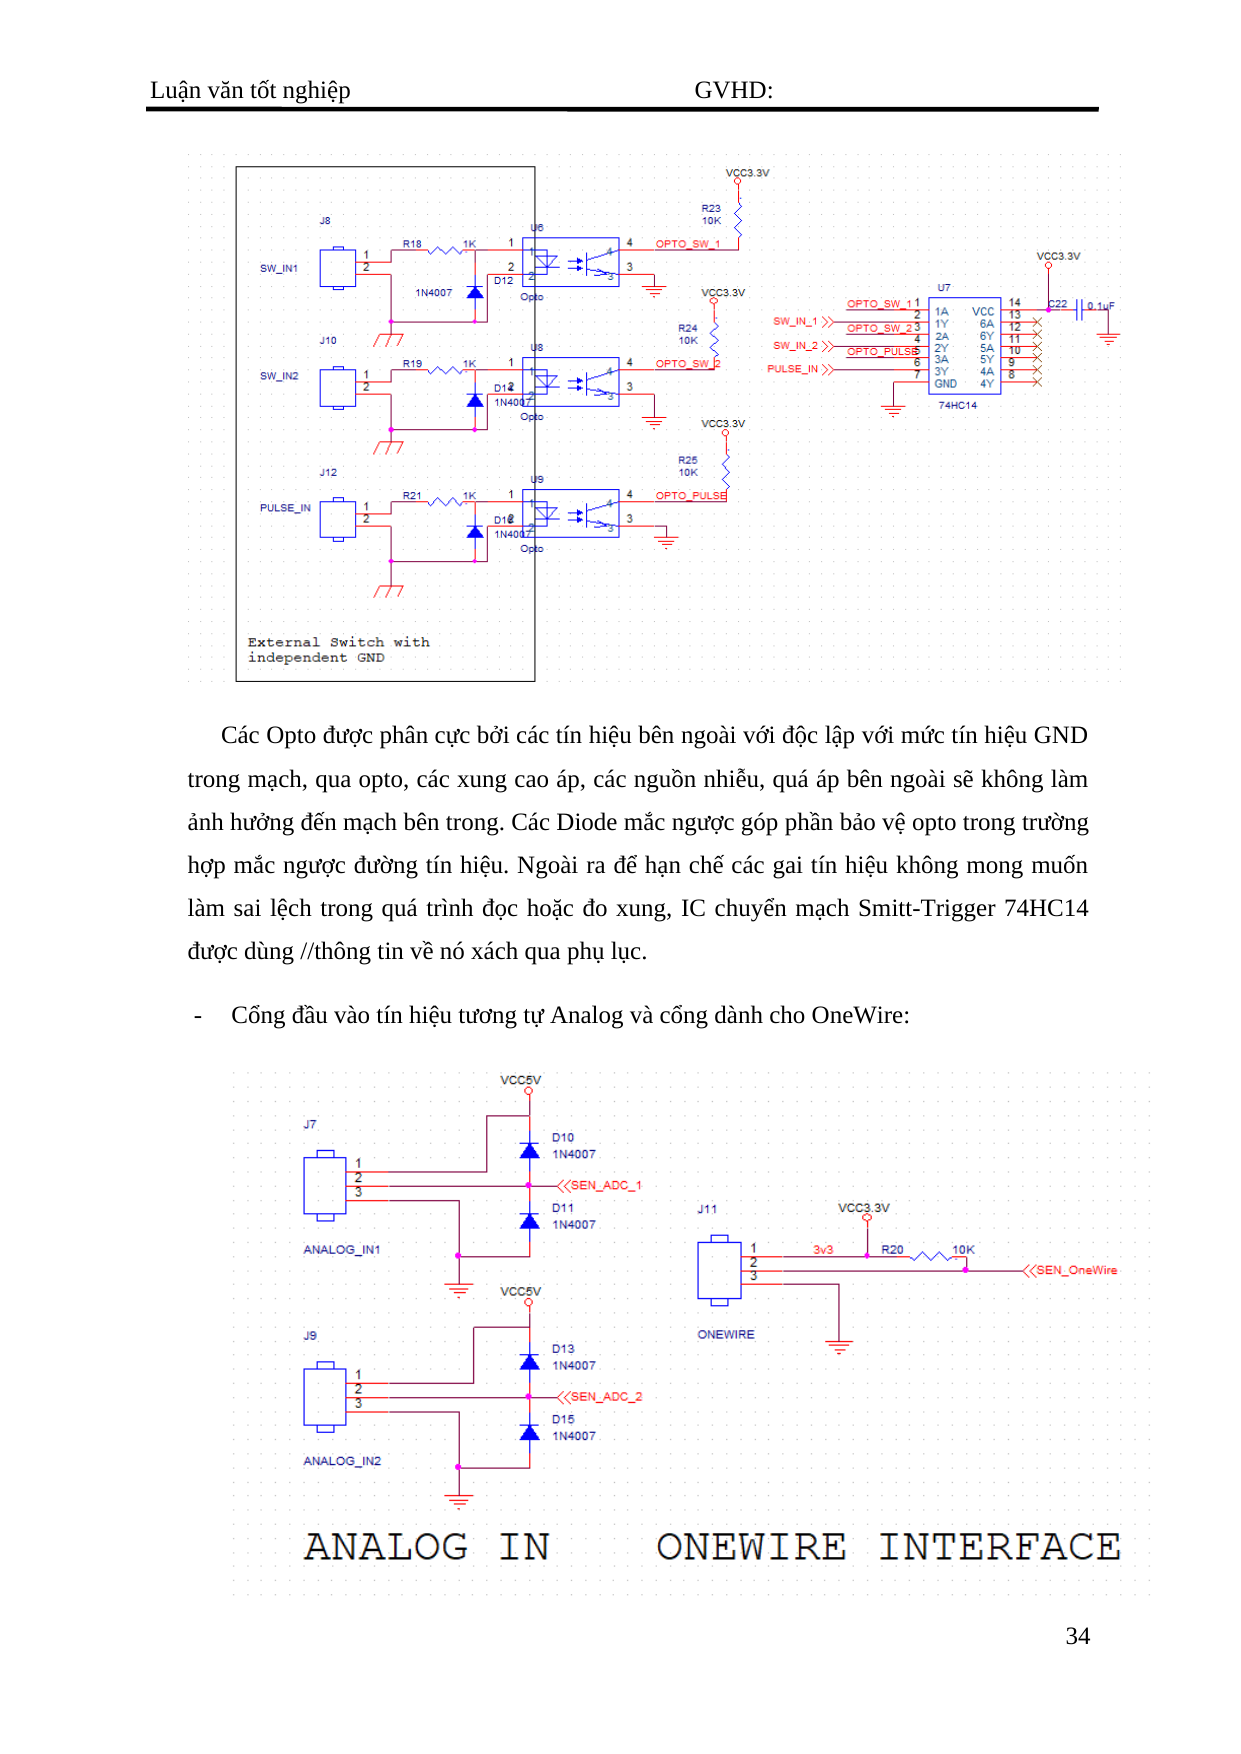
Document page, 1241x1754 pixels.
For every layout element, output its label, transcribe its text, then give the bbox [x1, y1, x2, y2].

text Các Opto được phân cực bởi các tín hiệu bên ngoài với độc lập với mức tín hiệu GND trong mạch, qua opto, các xung cao áp, các nguồn nhiễu, quá áp bên ngoài sẽ không làm ảnh hưởng đến mạch bên trong. Các Diode mắc ngược góp phần bảo vệ opto trong trường hợp mắc ngược đường tín hiệu. Ngoài ra để hạn chế các gai tín hiệu không mong muốn làm sai lệch trong quá trình đọc hoặc đo xung, IC chuyển mạch Smitt-Trigger 74HC14 được dùng //thông tin về nó xách qua phụ lục. [187, 721, 1090, 965]
list Cổng đầu vào tín hiệu tương tự Analog và cổng dành cho OneWire: [194, 1000, 1090, 1029]
picture [187, 150, 1128, 686]
picture [220, 1064, 1162, 1599]
